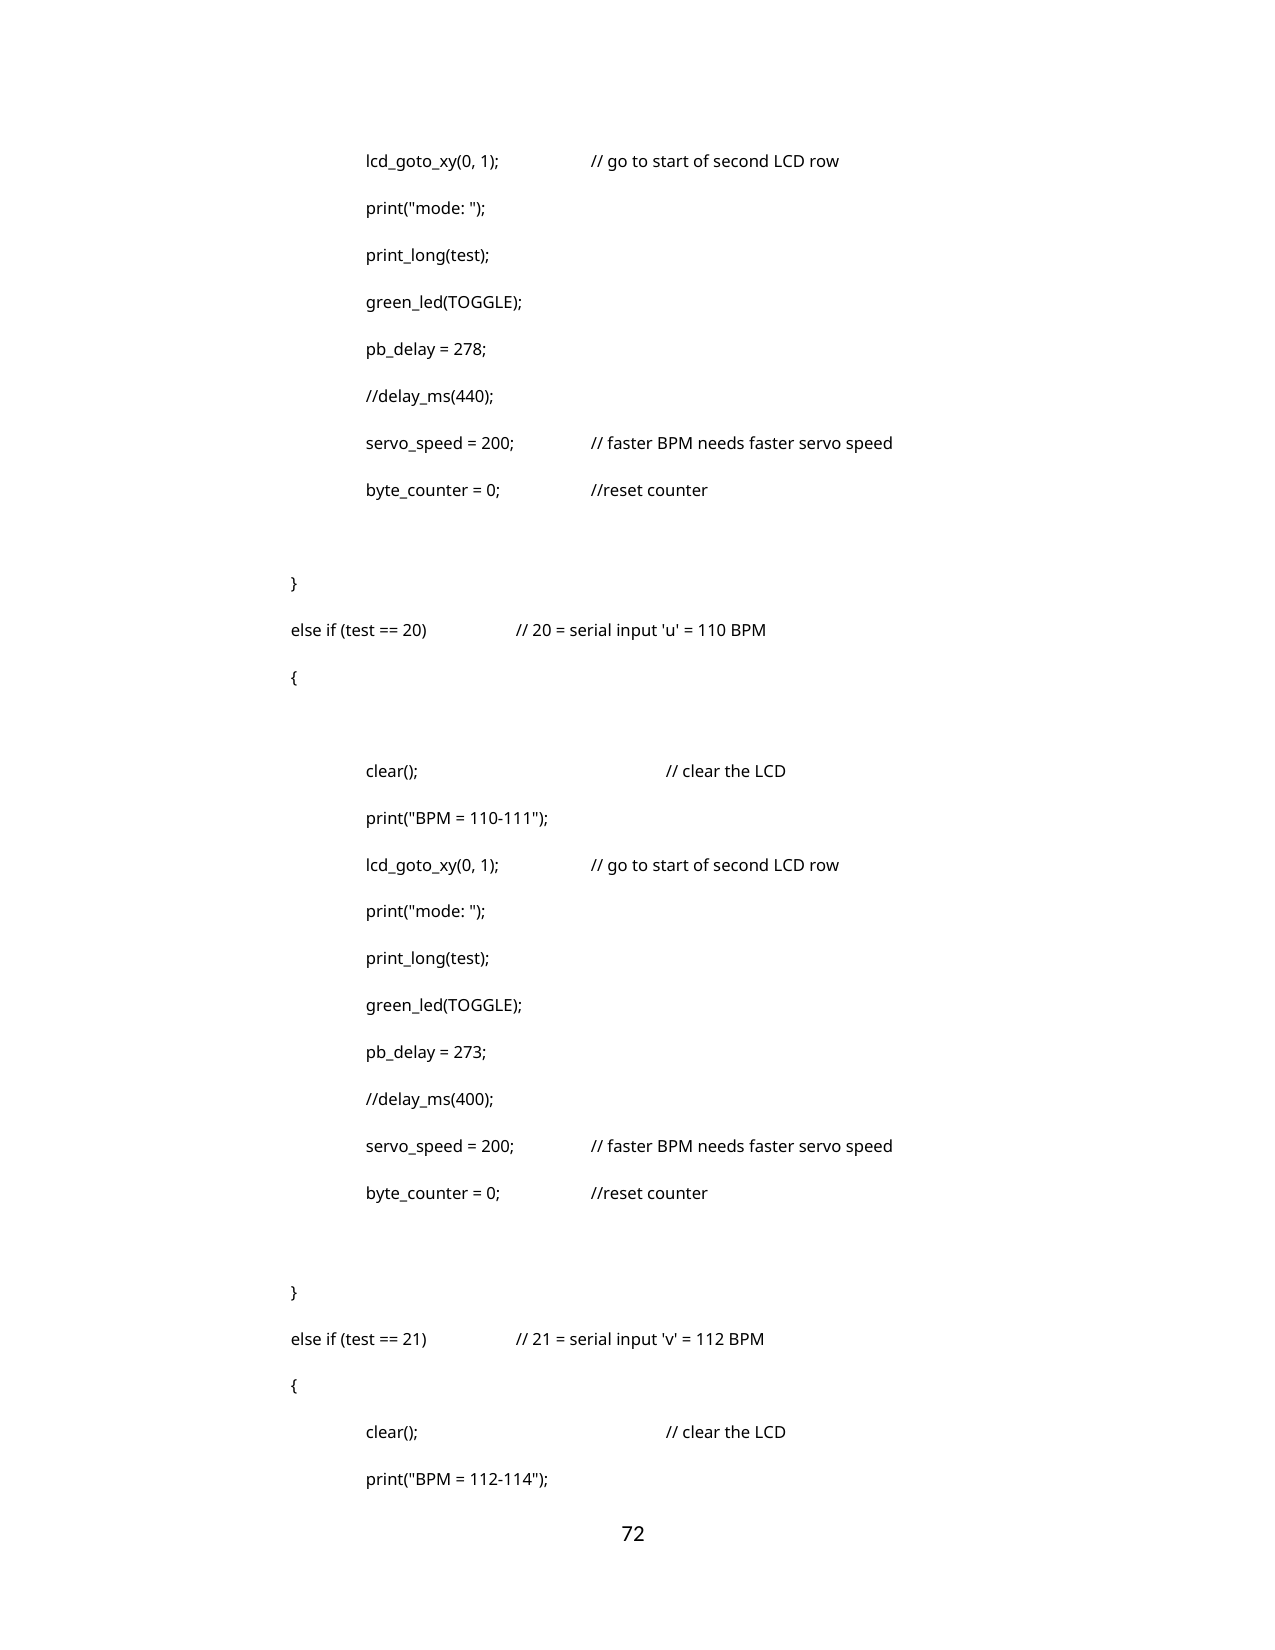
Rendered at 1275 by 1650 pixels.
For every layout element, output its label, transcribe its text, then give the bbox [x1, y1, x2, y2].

text byte_counter = 0; //reset counter [141, 1181, 1125, 1204]
text print_long(test); [141, 947, 1125, 969]
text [141, 1134, 1125, 1157]
text green_led(TOGGLE); [141, 291, 1125, 313]
text else if (test == 21) // 21 = serial input 'v' = 112 BPM [141, 1327, 1125, 1350]
text green_led(TOGGLE); [141, 994, 1125, 1016]
text print("BPM = 112-114"); [141, 1468, 1125, 1491]
text clear(); // clear the LCD [141, 759, 1125, 782]
text //delay_ms(440); [141, 384, 1125, 407]
text print_long(test); [141, 244, 1125, 266]
text pb_delay = 278; [141, 337, 1125, 360]
text print("BPM = 110-111"); [141, 806, 1125, 829]
text { [141, 666, 1125, 688]
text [141, 431, 1125, 454]
text } [141, 572, 1125, 594]
text lcd_goto_xy(0, 1); // go to start of second LCD row [141, 150, 1125, 173]
text clear(); // clear the LCD [141, 1421, 1125, 1444]
text print("mode: "); [141, 900, 1125, 923]
text { [141, 1374, 1125, 1397]
text print("mode: "); [141, 197, 1125, 219]
text } [141, 1280, 1125, 1303]
text lcd_goto_xy(0, 1); // go to start of second LCD row [141, 853, 1125, 876]
text byte_counter = 0; //reset counter [141, 478, 1125, 501]
text //delay_ms(400); [141, 1087, 1125, 1110]
text pb_delay = 273; [141, 1041, 1125, 1063]
text else if (test == 20) // 20 = serial input 'u' = 110 BPM [141, 619, 1125, 641]
